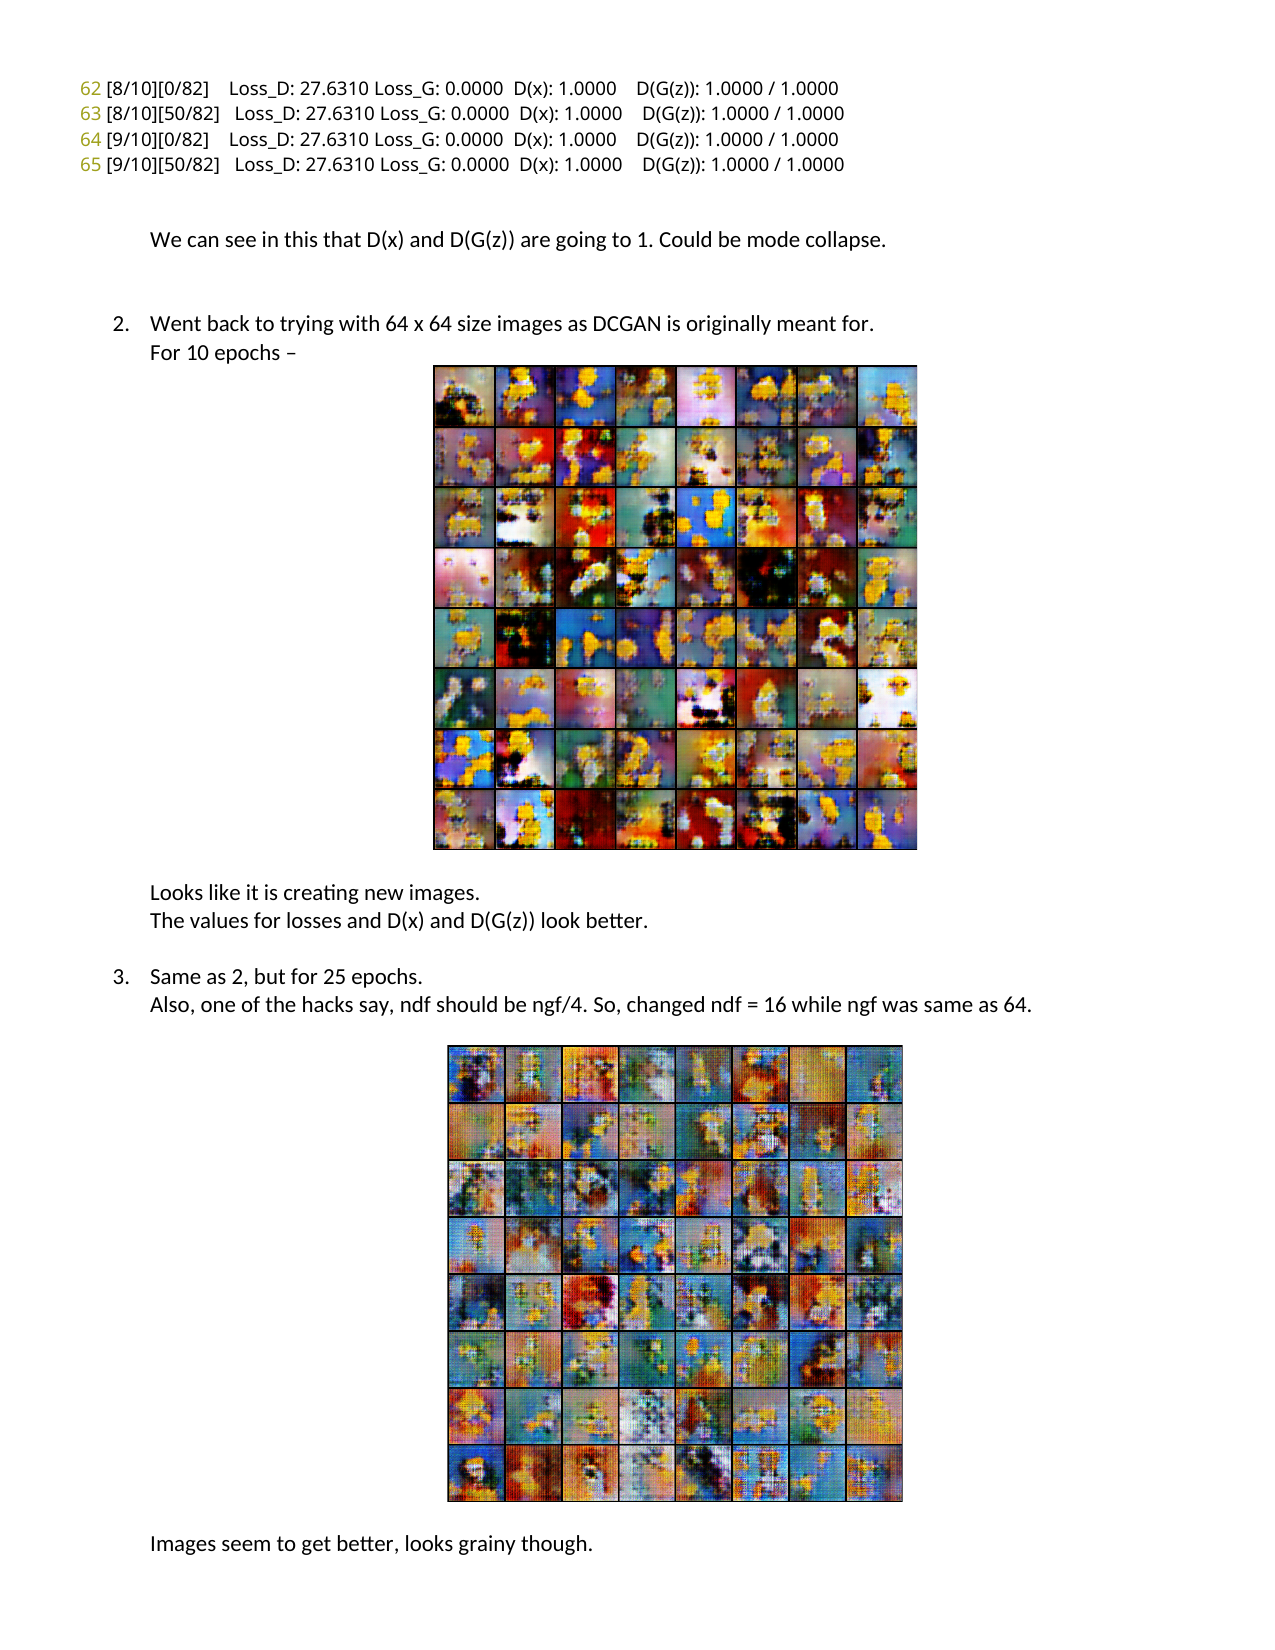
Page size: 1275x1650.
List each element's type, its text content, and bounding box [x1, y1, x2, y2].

list Looks like it is creating new images. [150, 878, 1200, 906]
list Also, one of the hacks say, ndf should be ngf/4. So, changed ndf = 16 while ngf was same as 64. [150, 990, 1200, 1018]
text 64 [9/10][0/82] Loss_D: 27.6310 Loss_G: 0.0000 D(x): 1.0000 D(G(z)): 1.0000 / 1.0000 [75, 126, 1200, 152]
picture [447, 1045, 903, 1502]
text 65 [9/10][50/82] Loss_D: 27.6310 Loss_G: 0.0000 D(x): 1.0000 D(G(z)): 1.0000 / 1.0000 [75, 152, 1200, 177]
list Same as 2, but for 25 epochs. [112, 962, 1200, 990]
text We can see in this that D(x) and D(G(z)) are going to 1. Could be mode collapse. [75, 226, 1200, 253]
text 62 [8/10][0/82] Loss_D: 27.6310 Loss_G: 0.0000 D(x): 1.0000 D(G(z)): 1.0000 / 1.0000 [75, 75, 1200, 101]
list The values for losses and D(x) and D(G(z)) look better. [150, 906, 1200, 934]
list Images seem to get better, looks grainy though. [150, 1529, 1200, 1557]
text 63 [8/10][50/82] Loss_D: 27.6310 Loss_G: 0.0000 D(x): 1.0000 D(G(z)): 1.0000 / 1.0000 [75, 101, 1200, 126]
list Went back to trying with 64 x 64 size images as DCGAN is originally meant for. [112, 309, 1200, 338]
picture [433, 365, 918, 850]
list For 10 epochs – [150, 338, 1200, 366]
